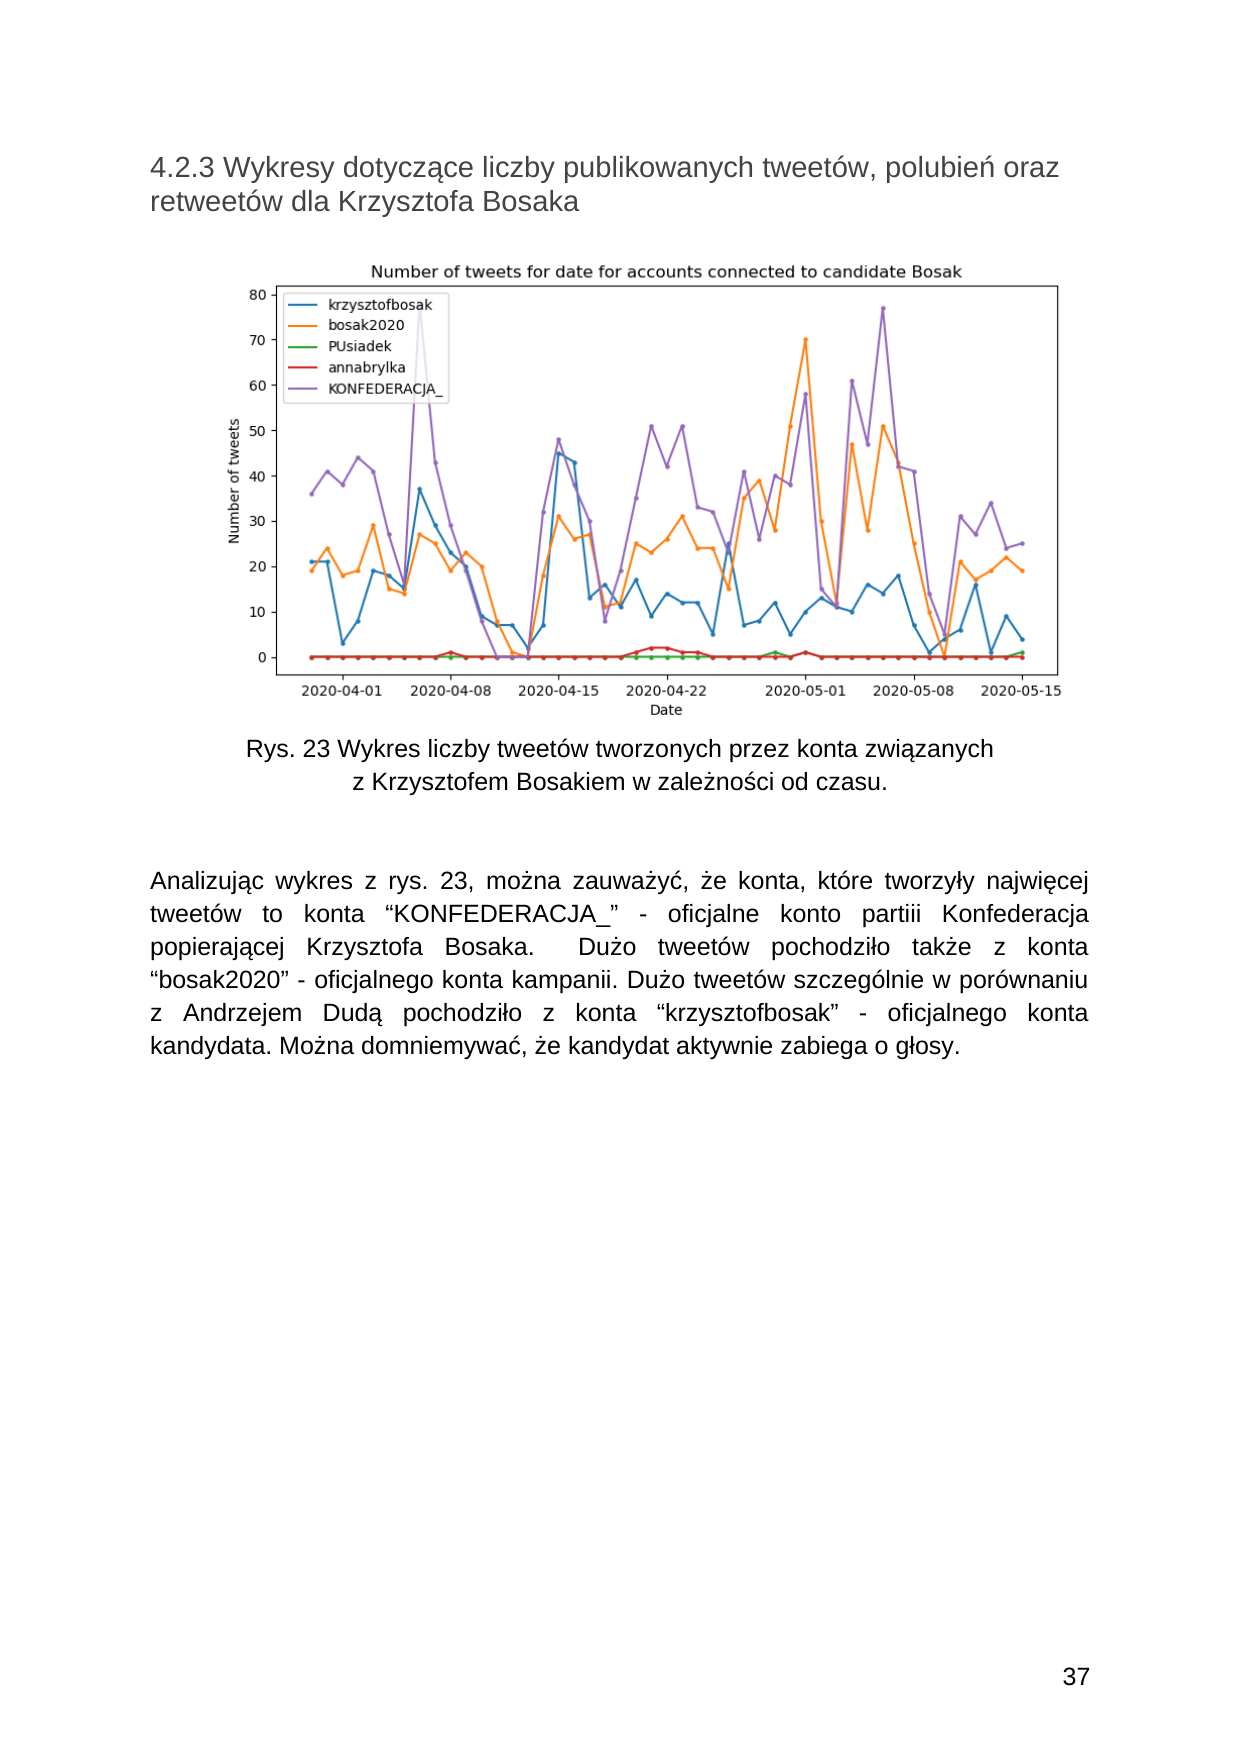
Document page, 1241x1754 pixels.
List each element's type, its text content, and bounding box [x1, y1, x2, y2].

text z Krzysztofem Bosakiem w zależności od czasu. [150, 767, 1090, 795]
picture [150, 225, 1158, 730]
text Analizując wykres z rys. 23, można zauważyć, że konta, które tworzyły najwięcej tweetów to konta “KONFEDERACJA_” - oficjalne konto partiii Konfederacja popierającej Krzysztofa Bosaka. Dużo tweetów pochodziło także z konta “bosak2020” - oficjalnego konta kampanii. Dużo tweetów szczególnie w porównaniu z Andrzejem Dudą pochodziło z konta “krzysztofbosak” - oficjalnego konta kandydata. Można domniemywać, że kandydat aktywnie zabiega o głosy. [150, 866, 1090, 1059]
text Rys. 23 Wykres liczby tweetów tworzonych przez konta związanych [150, 734, 1090, 762]
subtitle 4.2.3 Wykresy dotyczące liczby publikowanych tweetów, polubień oraz retweetów dla Krzysztofa Bosaka [150, 150, 1090, 217]
